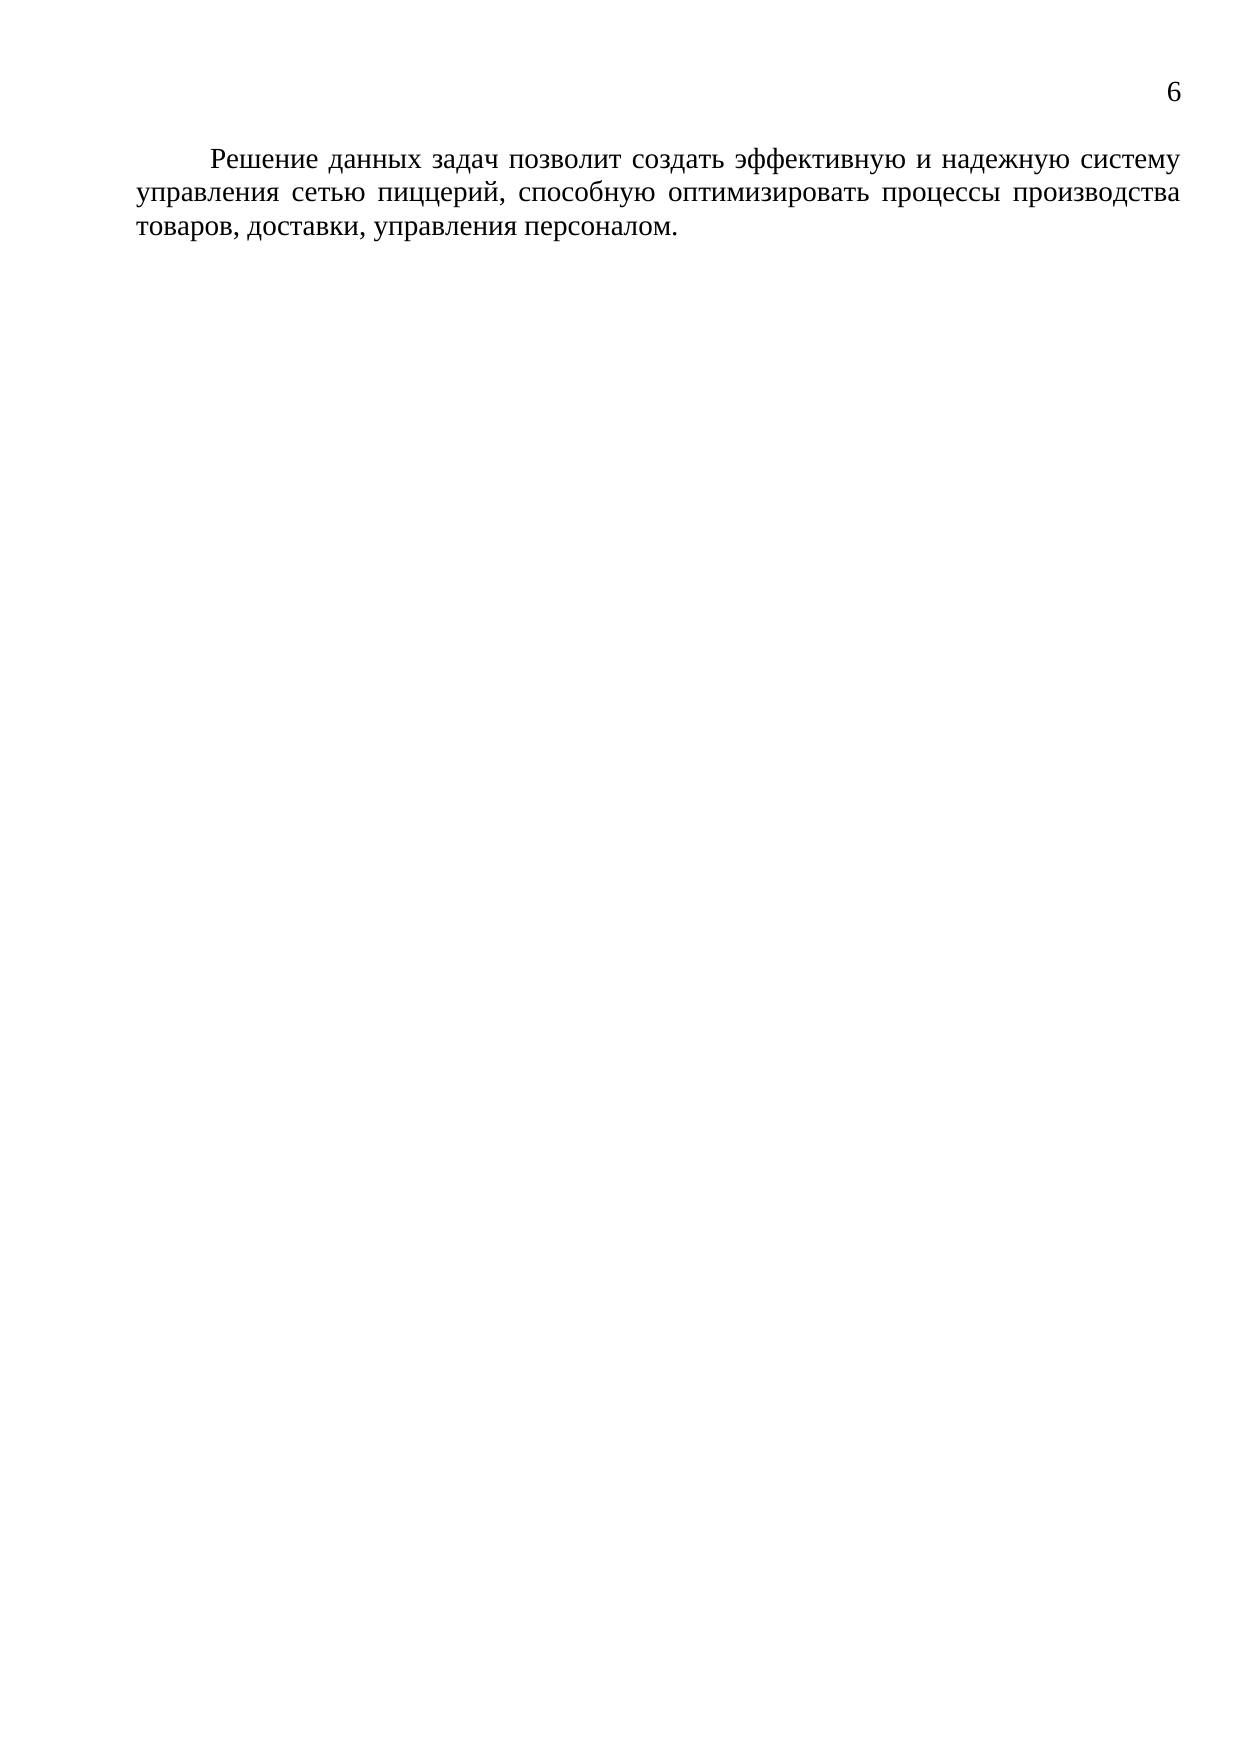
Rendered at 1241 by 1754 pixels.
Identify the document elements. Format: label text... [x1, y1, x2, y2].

text Решение данных задач позволит создать эффективную и надежную систему управления сетью пиццерий, способную оптимизировать процессы производства товаров, доставки, управления персоналом. [136, 141, 1181, 242]
